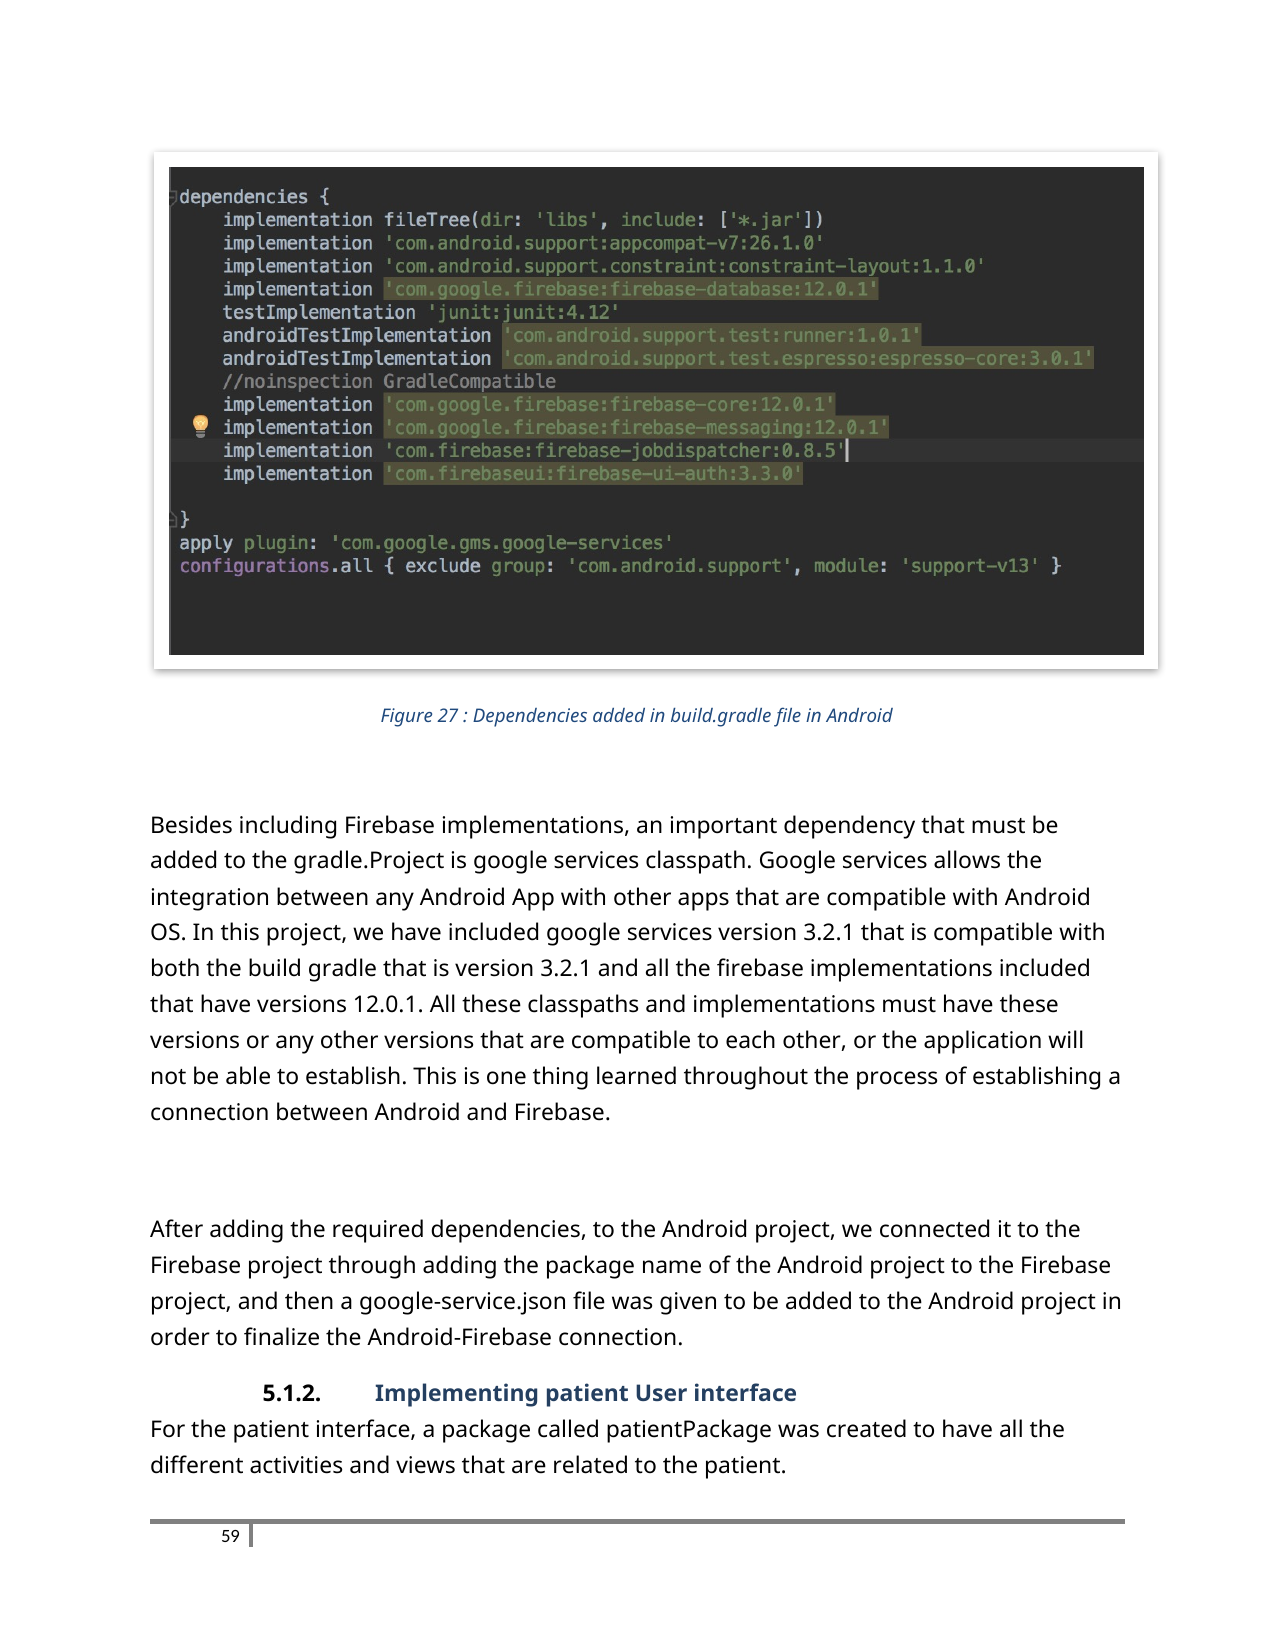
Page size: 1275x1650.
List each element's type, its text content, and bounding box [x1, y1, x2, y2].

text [150, 1413, 1125, 1481]
text After adding the required dependencies, to the Android project, we connected it to the Firebase project through adding the package name of the Android project to the Firebase project, and then a google-service.json file was given to be added to the Android project in order to finalize the Android-Firebase connection. [150, 1213, 1125, 1352]
picture [169, 167, 1144, 655]
text Figure 27 : Dependencies added in build.gradle file in Android [150, 702, 1125, 728]
text Besides including Firebase implementations, an important dependency that must be added to the gradle.Project is google services classpath. Google services allows the integration between any Android App with other apps that are compatible with Android OS. In this project, we have included google services version 3.2.1 that is compatible with both the build gradle that is version 3.2.1 and all the firebase implementations included that have versions 12.0.1. All these classpaths and implementations must have these versions or any other versions that are compatible to each other, or the application will not be able to establish. This is one thing learned throughout the process of establishing a connection between Android and Firebase. [150, 808, 1125, 1127]
subtitle Implementing patient User interface [262, 1377, 1125, 1409]
